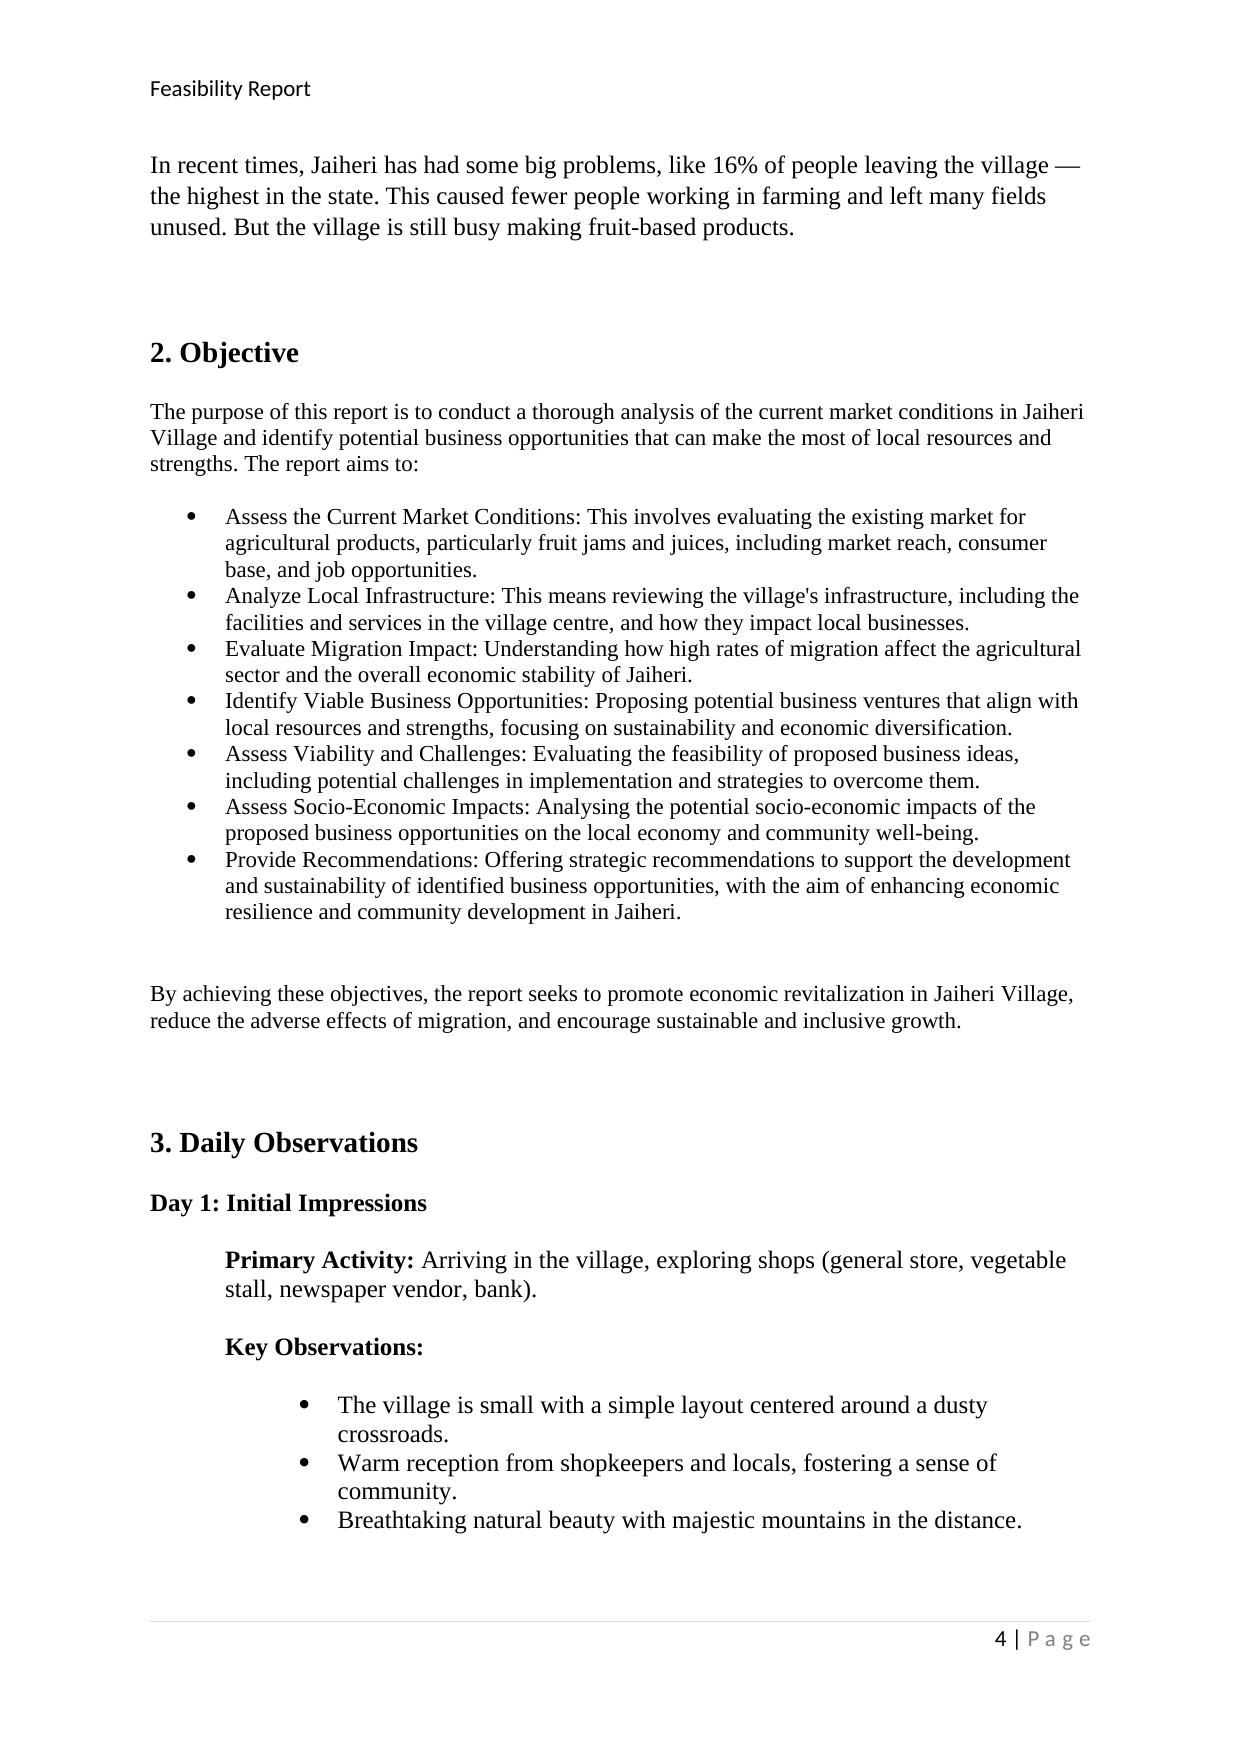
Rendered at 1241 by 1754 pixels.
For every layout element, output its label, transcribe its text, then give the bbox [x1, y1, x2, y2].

list The village is small with a simple layout centered around a dusty crossroads. [300, 1390, 1090, 1448]
text 2. Objective [150, 335, 1090, 368]
text The purpose of this report is to conduct a thorough analysis of the current market conditions in Jaiheri Village and identify potential business opportunities that can make the most of local resources and strengths. The report aims to: [150, 398, 1090, 477]
list Assess the Current Market Conditions: This involves evaluating the existing market for agricultural products, particularly fruit jams and juices, including market reach, consumer base, and job opportunities. [187, 503, 1090, 582]
list Assess Viability and Challenges: Evaluating the feasibility of proposed business ideas, including potential challenges in implementation and strategies to overcome them. [187, 740, 1090, 793]
list Warm reception from shopkeepers and locals, fostering a sense of community. [300, 1448, 1090, 1505]
list Analyze Local Infrastructure: This means reviewing the village's infrastructure, including the facilities and services in the village centre, and how they impact local businesses. [187, 582, 1090, 635]
text Primary Activity: Arriving in the village, exploring shops (general store, vegetable stall, newspaper vendor, bank). [225, 1246, 1090, 1303]
text Key Observations: [225, 1332, 1090, 1361]
list Provide Recommendations: Offering strategic recommendations to support the development and sustainability of identified business opportunities, with the aim of enhancing economic resilience and community development in Jaiheri. [187, 846, 1090, 925]
text In recent times, Jaiheri has had some big problems, like 16% of people leaving the village — the highest in the state. This caused fewer people working in farming and left many fields unused. But the village is still busy making fruit-based products. [150, 150, 1090, 241]
text 3. Daily Observations [150, 1125, 1090, 1158]
list Assess Socio-Economic Impacts: Analysing the potential socio-economic impacts of the proposed business opportunities on the local economy and community well-being. [187, 793, 1090, 846]
list Identify Viable Business Opportunities: Proposing potential business ventures that align with local resources and strengths, focusing on sustainability and economic diversification. [187, 688, 1090, 740]
list Evaluate Migration Impact: Understanding how high rates of migration affect the agricultural sector and the overall economic stability of Jaiheri. [187, 635, 1090, 688]
list Breathtaking natural beauty with majestic mountains in the distance. [300, 1505, 1090, 1534]
text By achieving these objectives, the report seeks to promote economic revitalization in Jaiheri Village, reduce the adverse effects of migration, and encourage sustainable and inclusive growth. [150, 980, 1090, 1033]
text Day 1: Initial Impressions [150, 1188, 1090, 1216]
